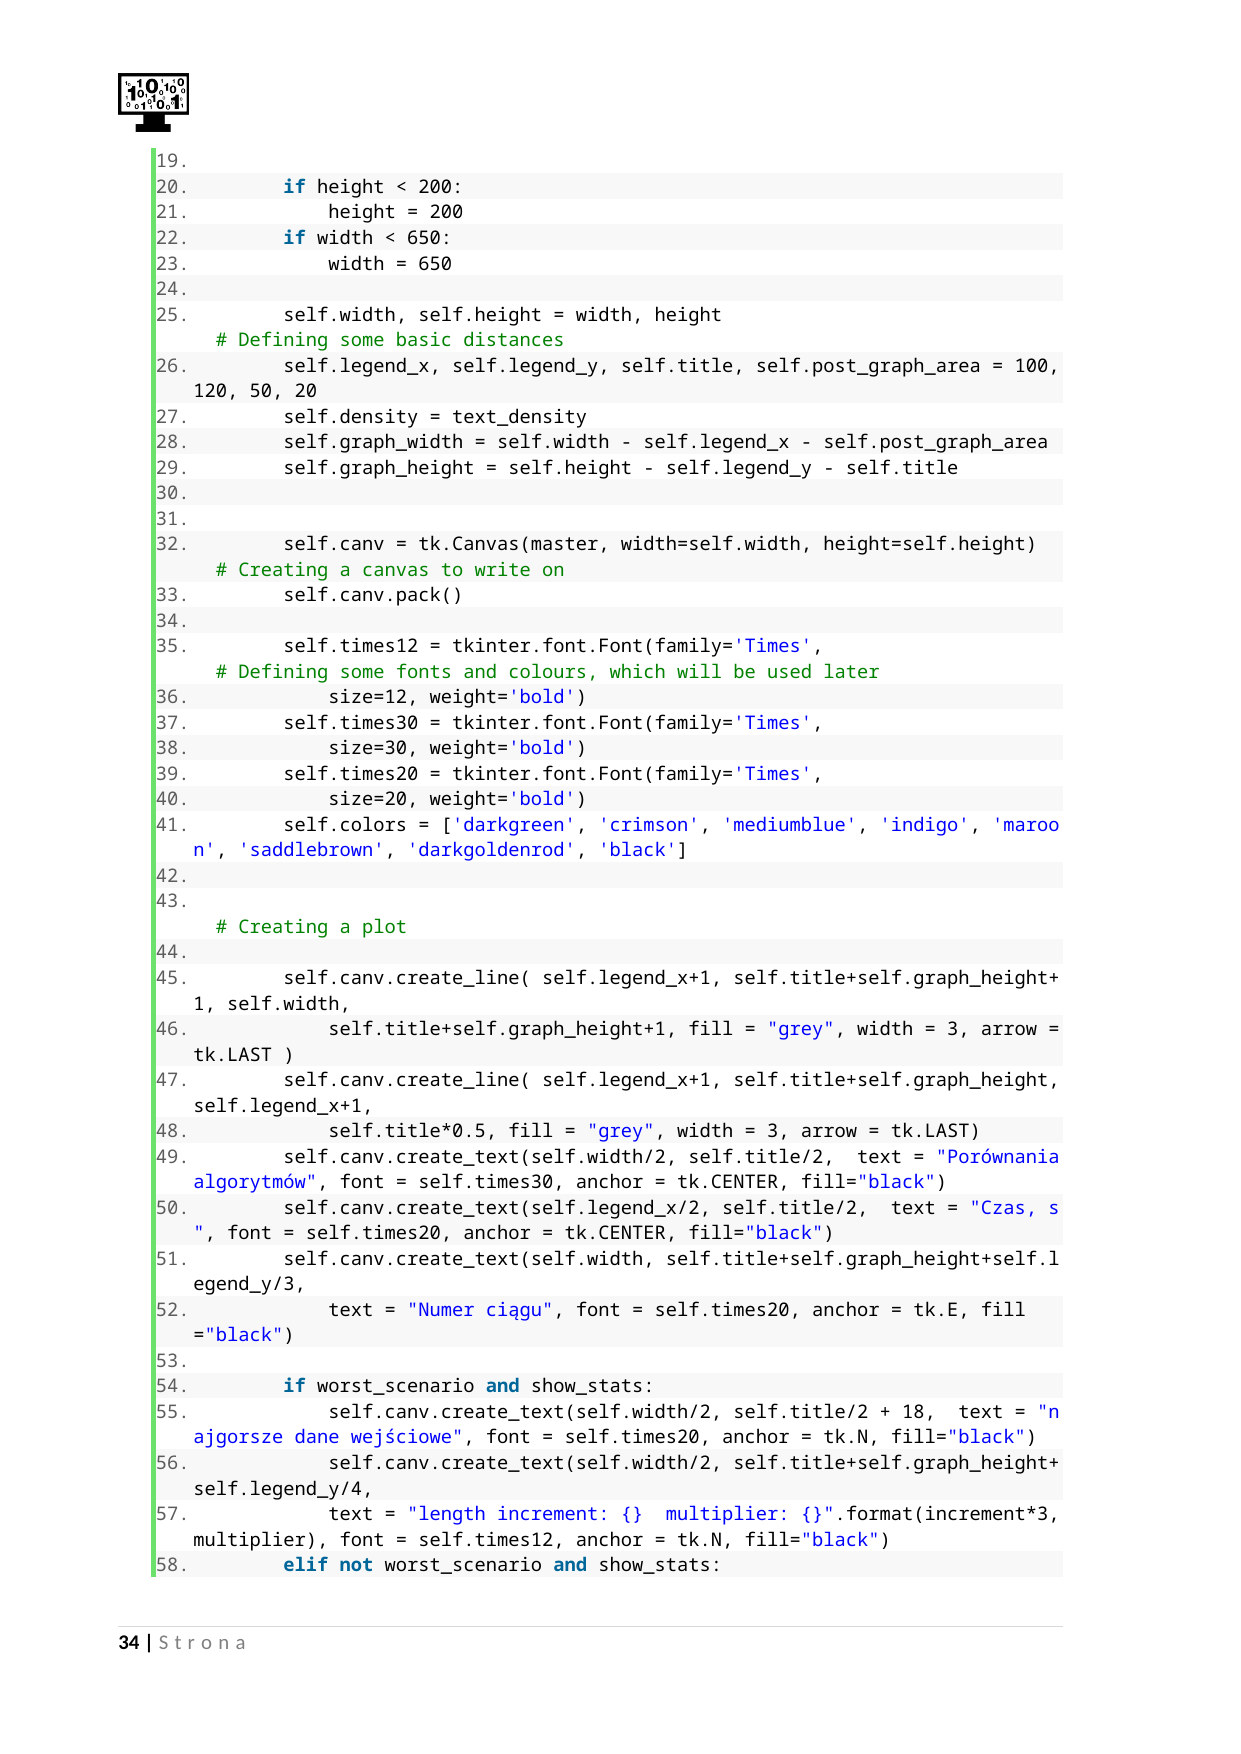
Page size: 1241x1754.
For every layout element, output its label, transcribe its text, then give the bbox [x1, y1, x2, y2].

list self.canv.create_text(self.width/2, self.title/2, text = "Porównania algorytmów", font = self.times30, anchor = tk.CENTER, fill="black") [156, 1143, 1063, 1194]
list self.times12 = tkinter.font.Font(family='Times', # Defining some fonts and colours, which will be used later [156, 633, 1063, 684]
list self.graph_height = self.height - self.legend_y - self.title [156, 454, 1063, 479]
list size=20, weight='bold') [156, 786, 1063, 811]
list self.canv.create_text(self.width, self.title+self.graph_height+self.legend_y/3, [156, 1245, 1063, 1296]
list size=30, weight='bold') [156, 735, 1063, 760]
list self.graph_width = self.width - self.legend_x - self.post_graph_area [156, 428, 1063, 454]
list self.density = text_density [156, 403, 1063, 428]
list text = "Numer ciągu", font = self.times20, anchor = tk.E, fill="black") [156, 1296, 1063, 1347]
list self.width, self.height = width, height # Defining some basic distances [156, 301, 1063, 352]
list # Creating a plot [156, 888, 1063, 939]
list width = 650 [156, 250, 1063, 275]
list self.title+self.graph_height+1, fill = "grey", width = 3, arrow = tk.LAST ) [156, 1015, 1063, 1066]
list size=12, weight='bold') [156, 684, 1063, 709]
list self.canv.create_text(self.width/2, self.title+self.graph_height+self.legend_y/4, [156, 1449, 1063, 1500]
list self.times30 = tkinter.font.Font(family='Times', [156, 709, 1063, 735]
list if height < 200: [156, 173, 1063, 199]
picture [118, 73, 189, 132]
list elif not worst_scenario and show_stats: [156, 1551, 1063, 1577]
list self.canv.pack() [156, 582, 1063, 607]
list height = 200 [156, 199, 1063, 224]
list self.canv.create_line( self.legend_x+1, self.title+self.graph_height, self.legend_x+1, [156, 1066, 1063, 1117]
list self.canv = tk.Canvas(master, width=self.width, height=self.height) # Creating a canvas to write on [156, 531, 1063, 582]
list self.title*0.5, fill = "grey", width = 3, arrow = tk.LAST) [156, 1117, 1063, 1143]
list self.times20 = tkinter.font.Font(family='Times', [156, 760, 1063, 786]
list if width < 650: [156, 224, 1063, 250]
list self.canv.create_text(self.width/2, self.title/2 + 18, text = "najgorsze dane wejściowe", font = self.times20, anchor = tk.N, fill="black") [156, 1398, 1063, 1449]
list text = "length increment: {} multiplier: {}".format(increment*3, multiplier), font = self.times12, anchor = tk.N, fill="black") [156, 1500, 1063, 1551]
list self.legend_x, self.legend_y, self.title, self.post_graph_area = 100, 120, 50, 20 [156, 352, 1063, 403]
list self.canv.create_line( self.legend_x+1, self.title+self.graph_height+1, self.width, [156, 964, 1063, 1015]
list if worst_scenario and show_stats: [156, 1373, 1063, 1398]
list self.canv.create_text(self.legend_x/2, self.title/2, text = "Czas, s", font = self.times20, anchor = tk.CENTER, fill="black") [156, 1194, 1063, 1245]
list self.colors = ['darkgreen', 'crimson', 'mediumblue', 'indigo', 'maroon', 'saddlebrown', 'darkgoldenrod', 'black'] [156, 811, 1063, 862]
